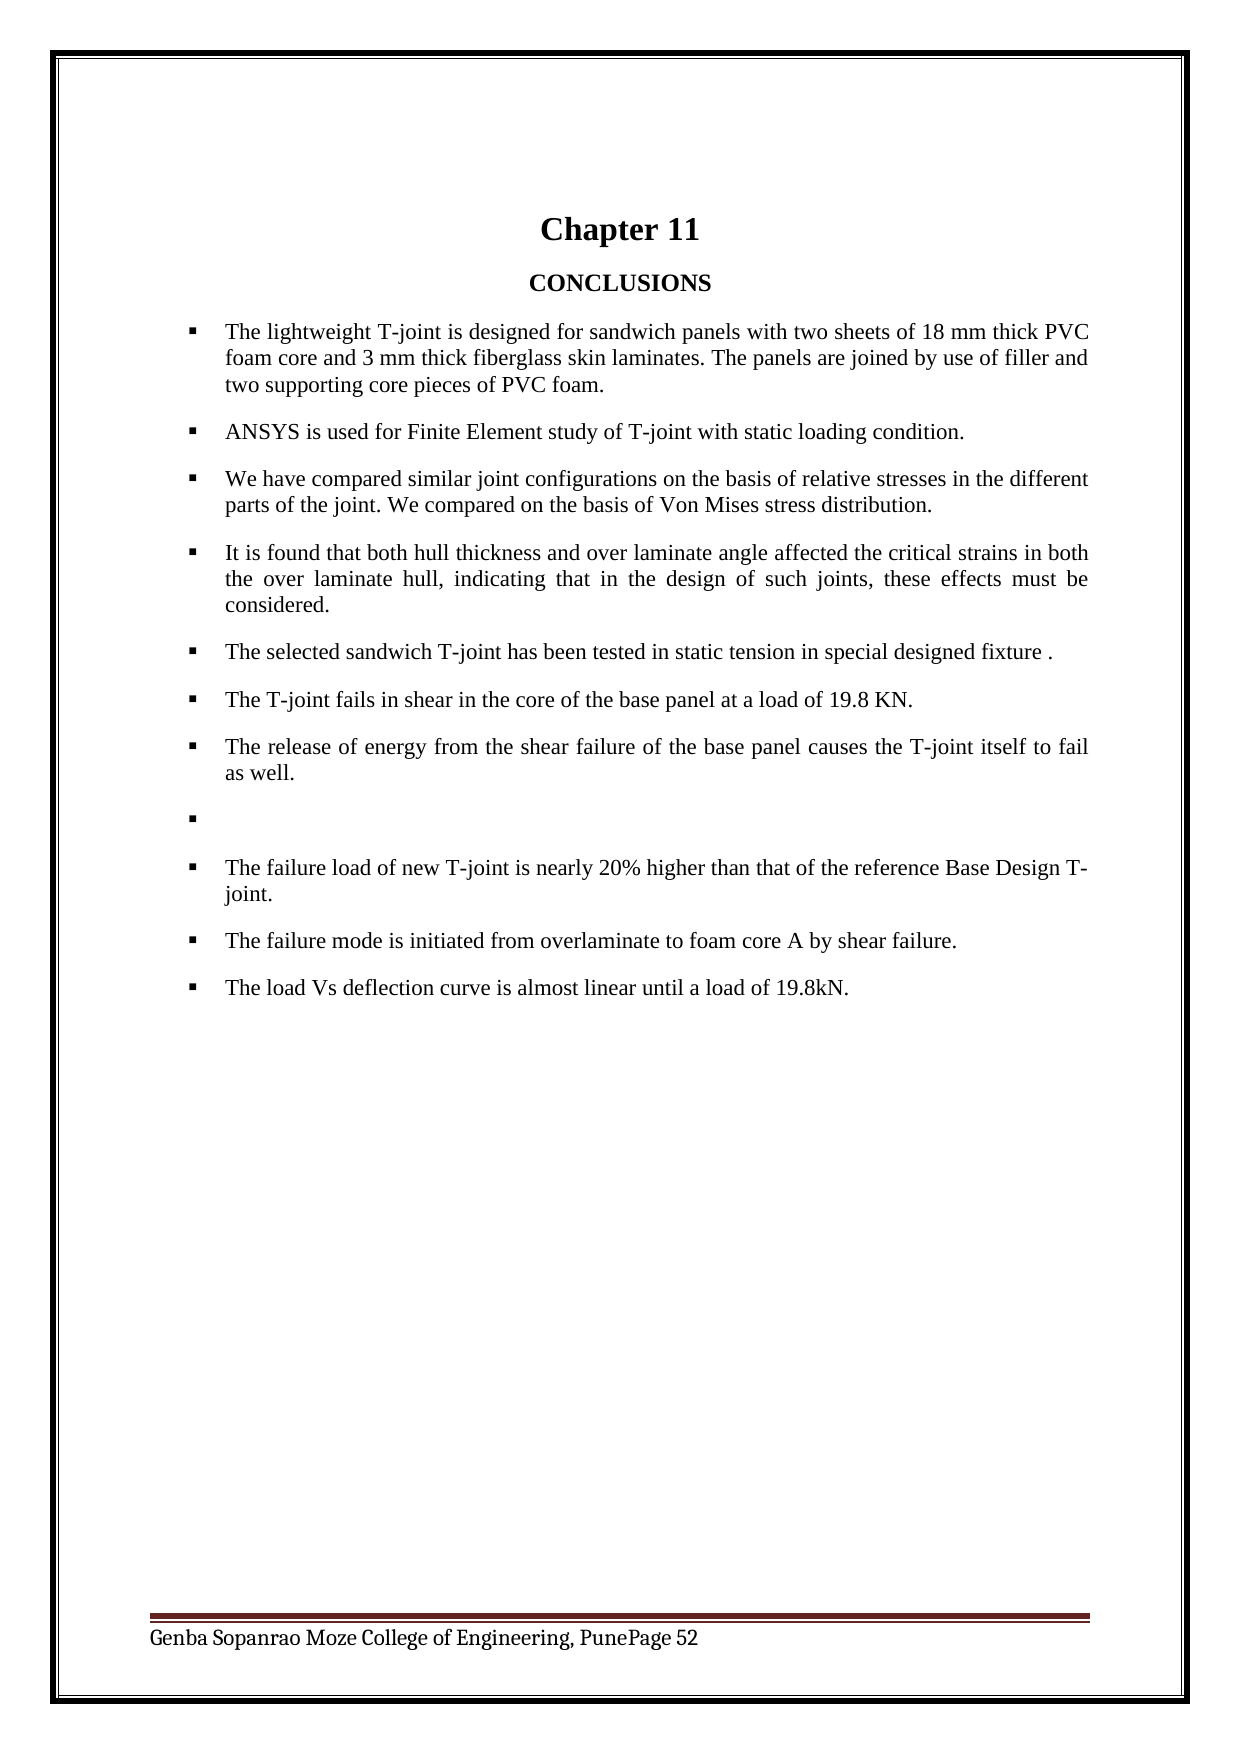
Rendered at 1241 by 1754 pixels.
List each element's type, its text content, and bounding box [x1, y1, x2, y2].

text Chapter 11 [150, 209, 1090, 247]
list It is found that both hull thickness and over laminate angle affected the critical strains in both the over laminate hull, indicating that in the design of such joints, these effects must be considered. [187, 538, 1090, 618]
list ANSYS is used for Finite Element study of T-joint with static loading condition. [187, 418, 1090, 444]
list The release of energy from the shear failure of the base panel causes the T-joint itself to fail as well. [187, 733, 1090, 786]
list The failure mode is initiated from overlaminate to foam core A by shear failure. [187, 927, 1090, 953]
list The failure load of new T-joint is nearly 20% higher than that of the reference Base Design T- joint. [187, 853, 1090, 906]
list The T-joint fails in shear in the core of the base panel at a load of 19.8 KN. [187, 686, 1090, 712]
list The load Vs deflection curve is almost linear until a load of 19.8kN. [187, 974, 1090, 1001]
list We have compared similar joint configurations on the basis of relative stresses in the different parts of the joint. We compared on the basis of Von Mises stress distribution. [187, 465, 1090, 518]
list The lightweight T-joint is designed for sandwich panels with two sheets of 18 mm thick PVC foam core and 3 mm thick fiberglass skin laminates. The panels are joined by use of filler and two supporting core pieces of PVC foam. [187, 318, 1090, 397]
list The selected sandwich T-joint has been tested in static tension in special designed fixture . [187, 638, 1090, 665]
text CONCLUSIONS [150, 268, 1090, 297]
